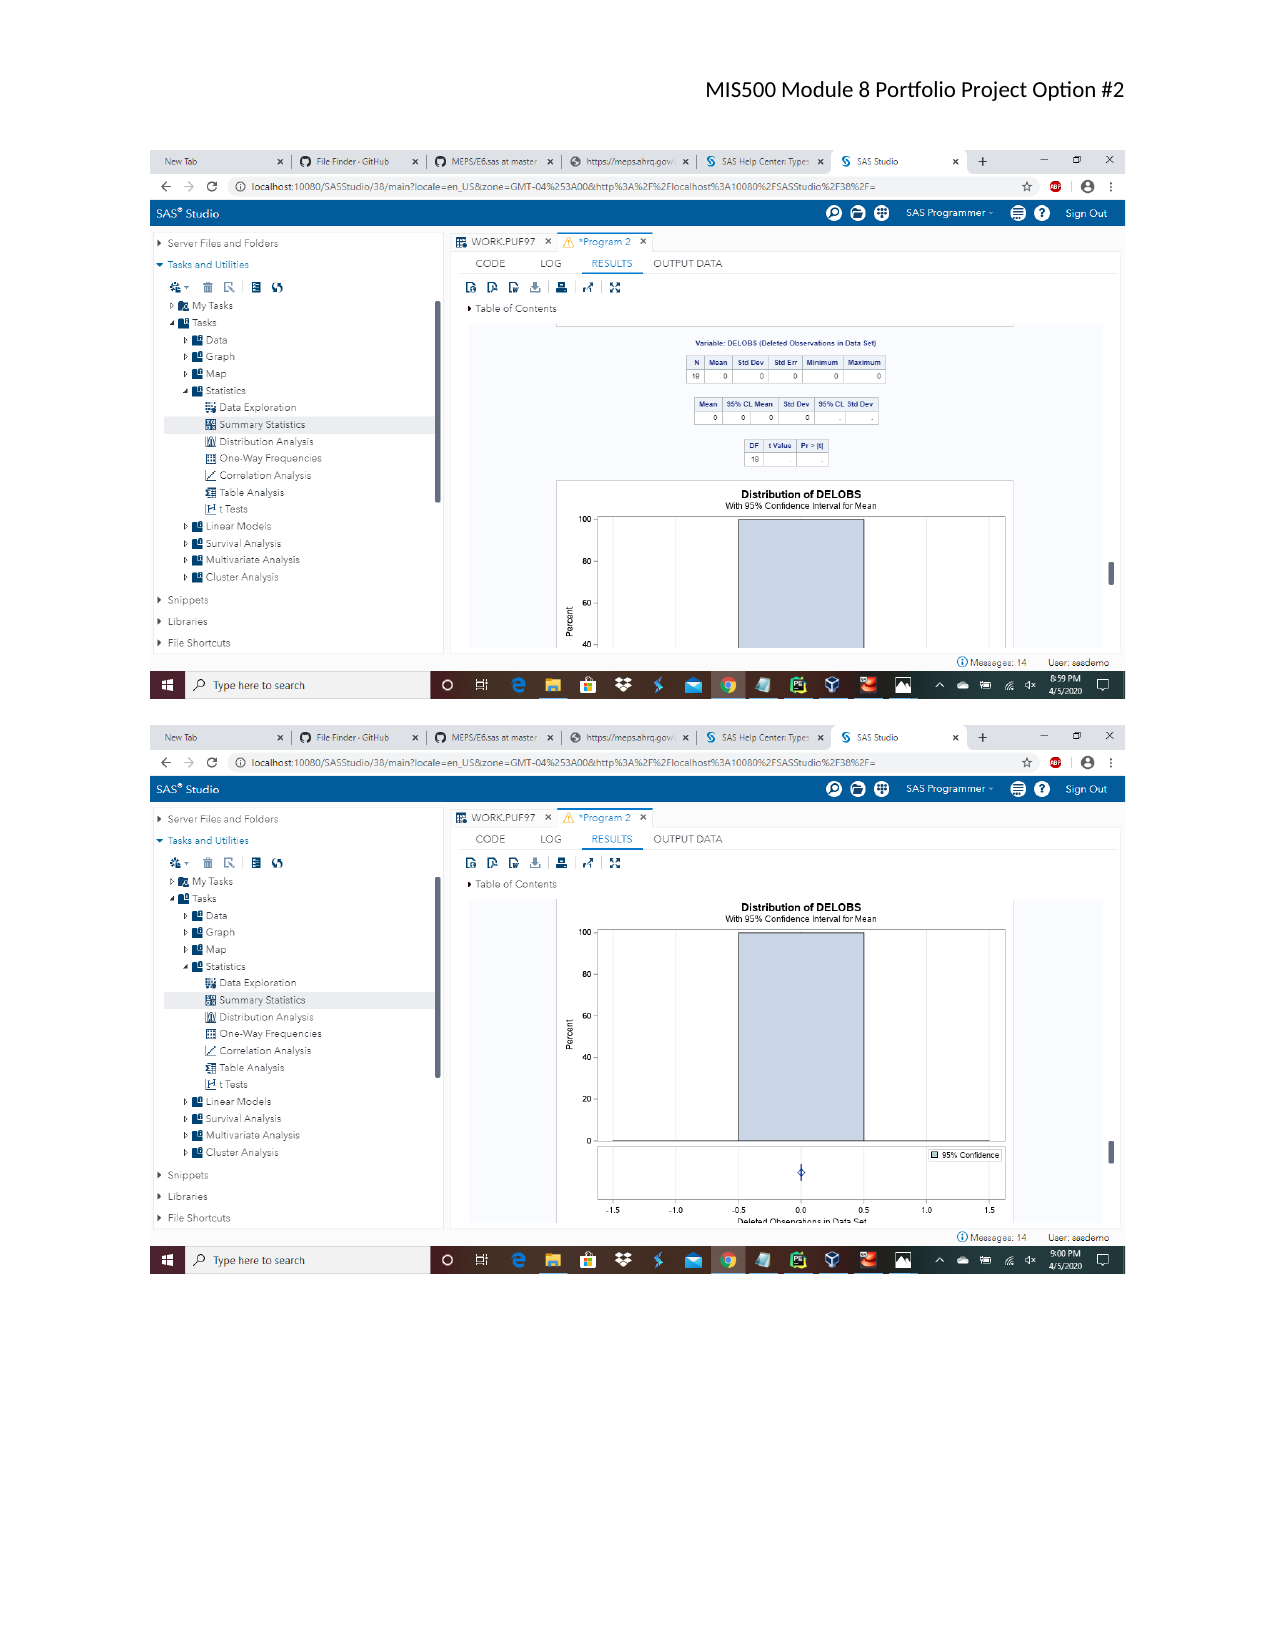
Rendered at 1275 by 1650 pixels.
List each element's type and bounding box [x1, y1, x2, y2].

picture [150, 725, 1125, 1274]
picture [150, 150, 1125, 699]
